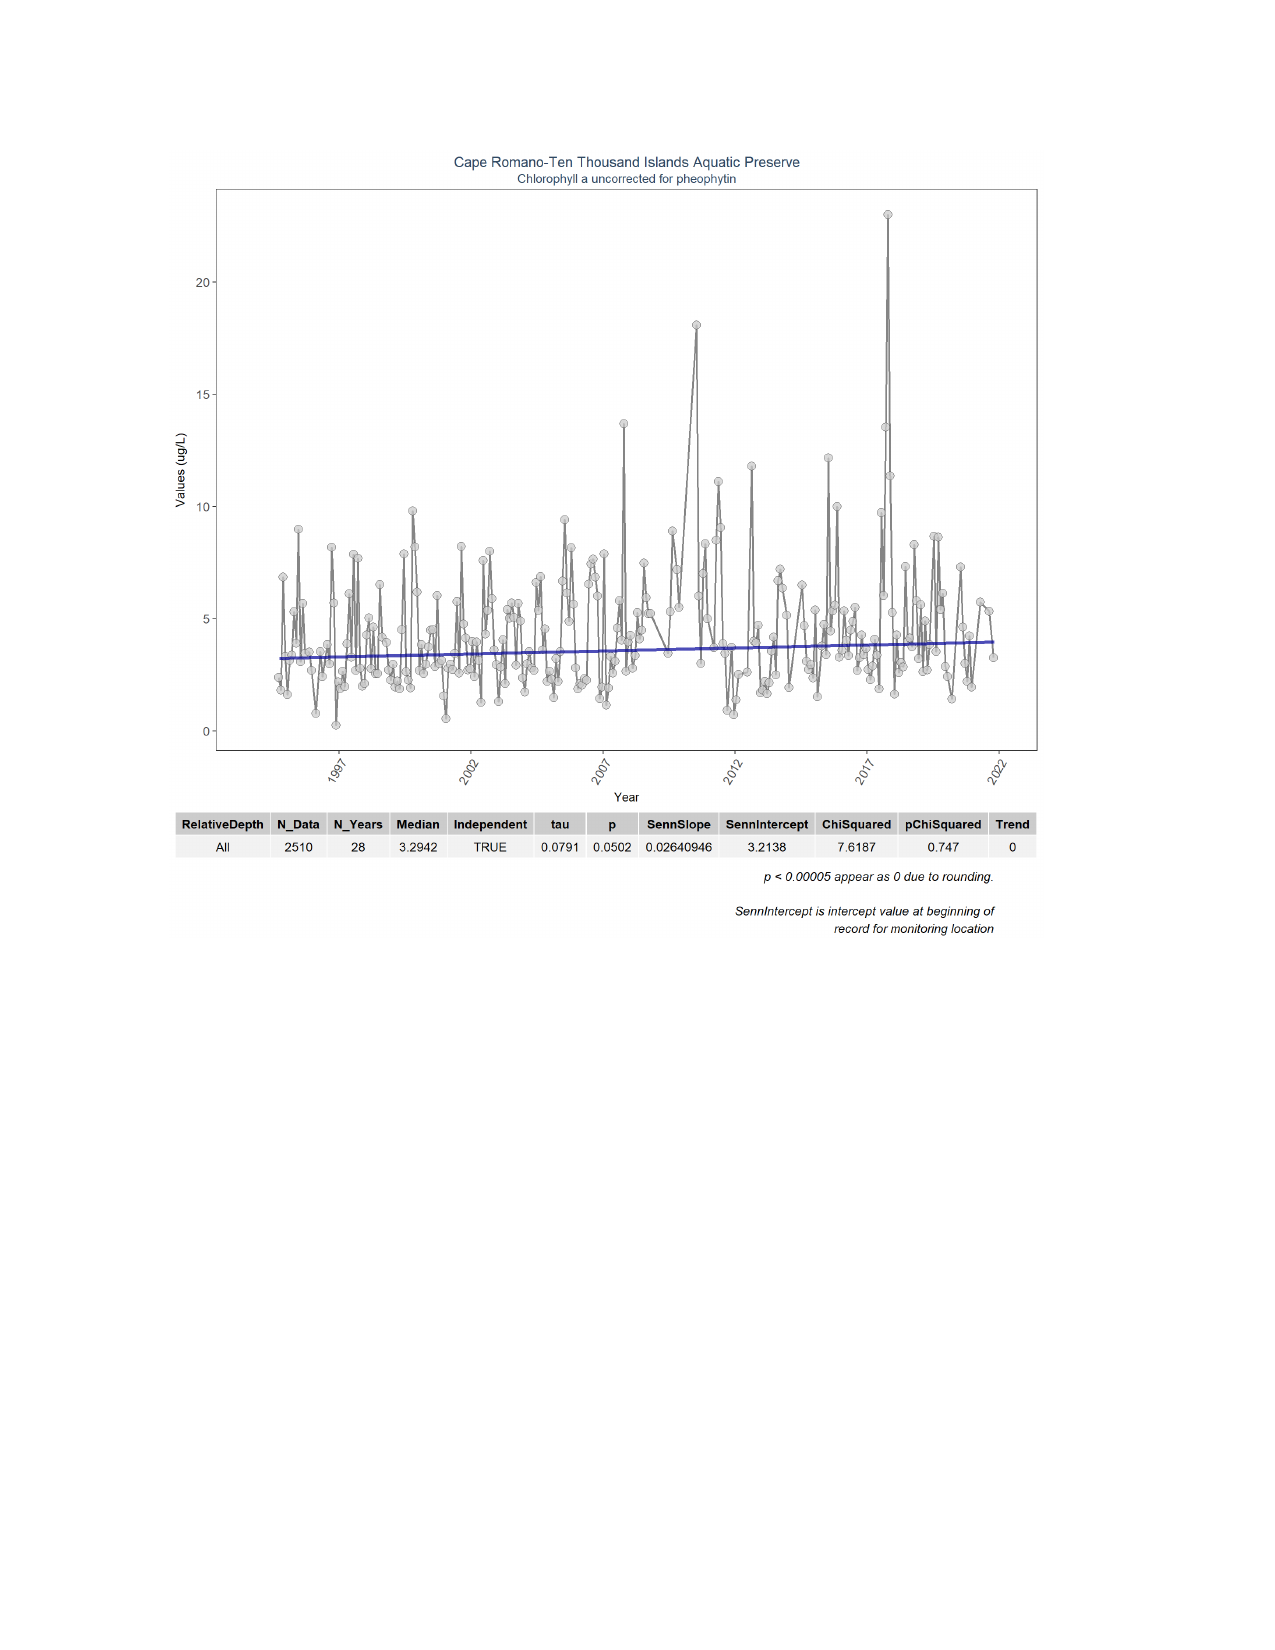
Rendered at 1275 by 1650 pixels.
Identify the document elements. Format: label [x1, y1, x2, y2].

picture [168, 150, 1044, 938]
